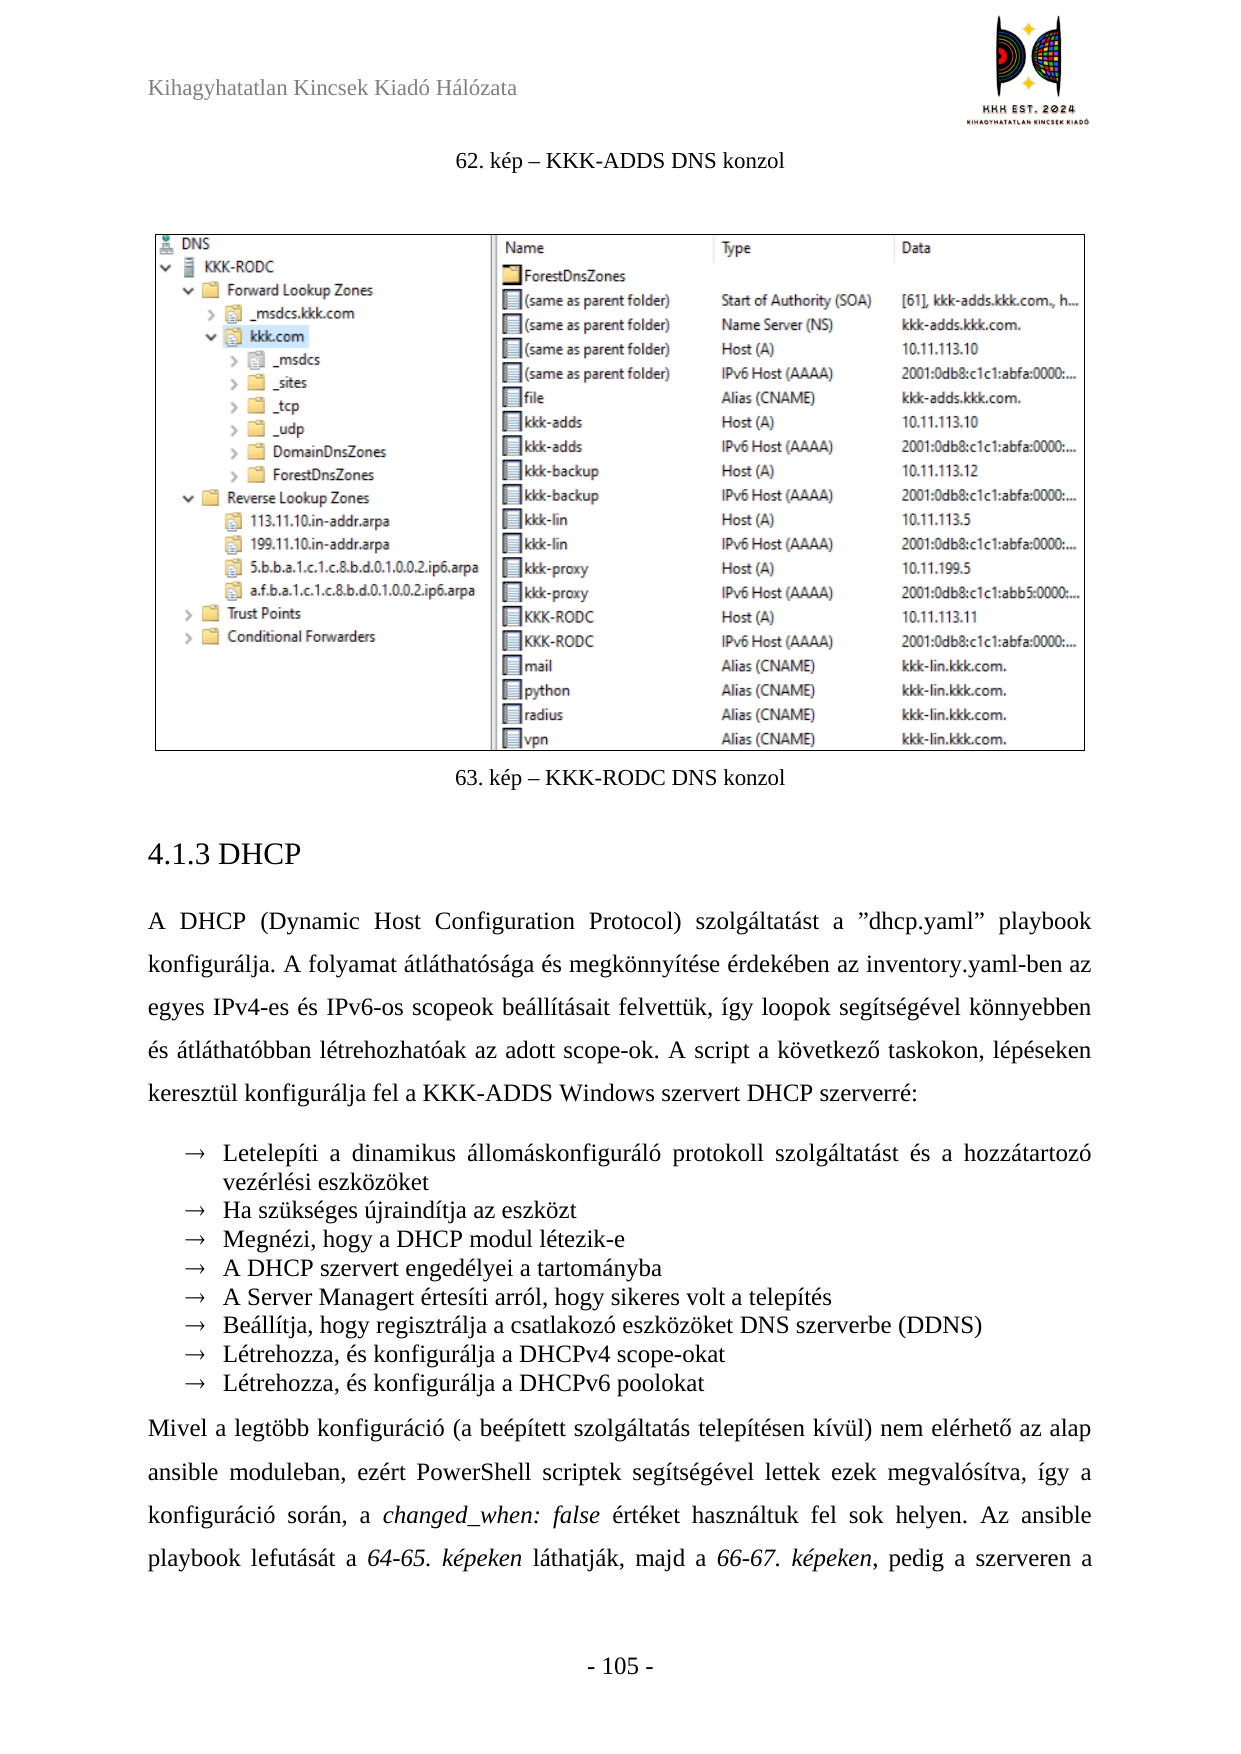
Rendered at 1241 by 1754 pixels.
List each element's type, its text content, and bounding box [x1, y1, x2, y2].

text 4.1.3 DHCP [148, 835, 1093, 871]
picture [958, 4, 1094, 130]
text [148, 1413, 1093, 1572]
list Létrehozza, és konfigurálja a DHCPv4 scope-okat [185, 1339, 1093, 1368]
picture [156, 235, 1084, 750]
list Letelepíti a dinamikus állomáskonfiguráló protokoll szolgáltatást és a hozzátartozó vezérlési eszközöket [185, 1138, 1093, 1196]
text A DHCP (Dynamic Host Configuration Protocol) szolgáltatást a ”dhcp.yaml” playbook konfigurálja. A folyamat átláthatósága és megkönnyítése érdekében az inventory.yaml-ben az egyes IPv4-es és IPv6-os scopeok beállításait felvettük, így loopok segítségével könnyebben és átláthatóbban létrehozhatóak az adott scope-ok. A script a következő taskokon, lépéseken keresztül konfigurálja fel a KKK-ADDS Windows szervert DHCP szerverré: [148, 906, 1093, 1107]
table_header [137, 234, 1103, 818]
list Létrehozza, és konfigurálja a DHCPv6 poolokat [185, 1368, 1093, 1397]
list Megnézi, hogy a DHCP modul létezik-e [185, 1224, 1093, 1253]
list Ha szükséges újraindítja az eszközt [185, 1196, 1093, 1224]
list A Server Managert értesíti arról, hogy sikeres volt a telepítés [185, 1282, 1093, 1311]
list A DHCP szervert engedélyei a tartományba [185, 1253, 1093, 1282]
list Beállítja, hogy regisztrálja a csatlakozó eszközöket DNS szerverbe (DDNS) [185, 1311, 1093, 1339]
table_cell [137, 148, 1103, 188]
